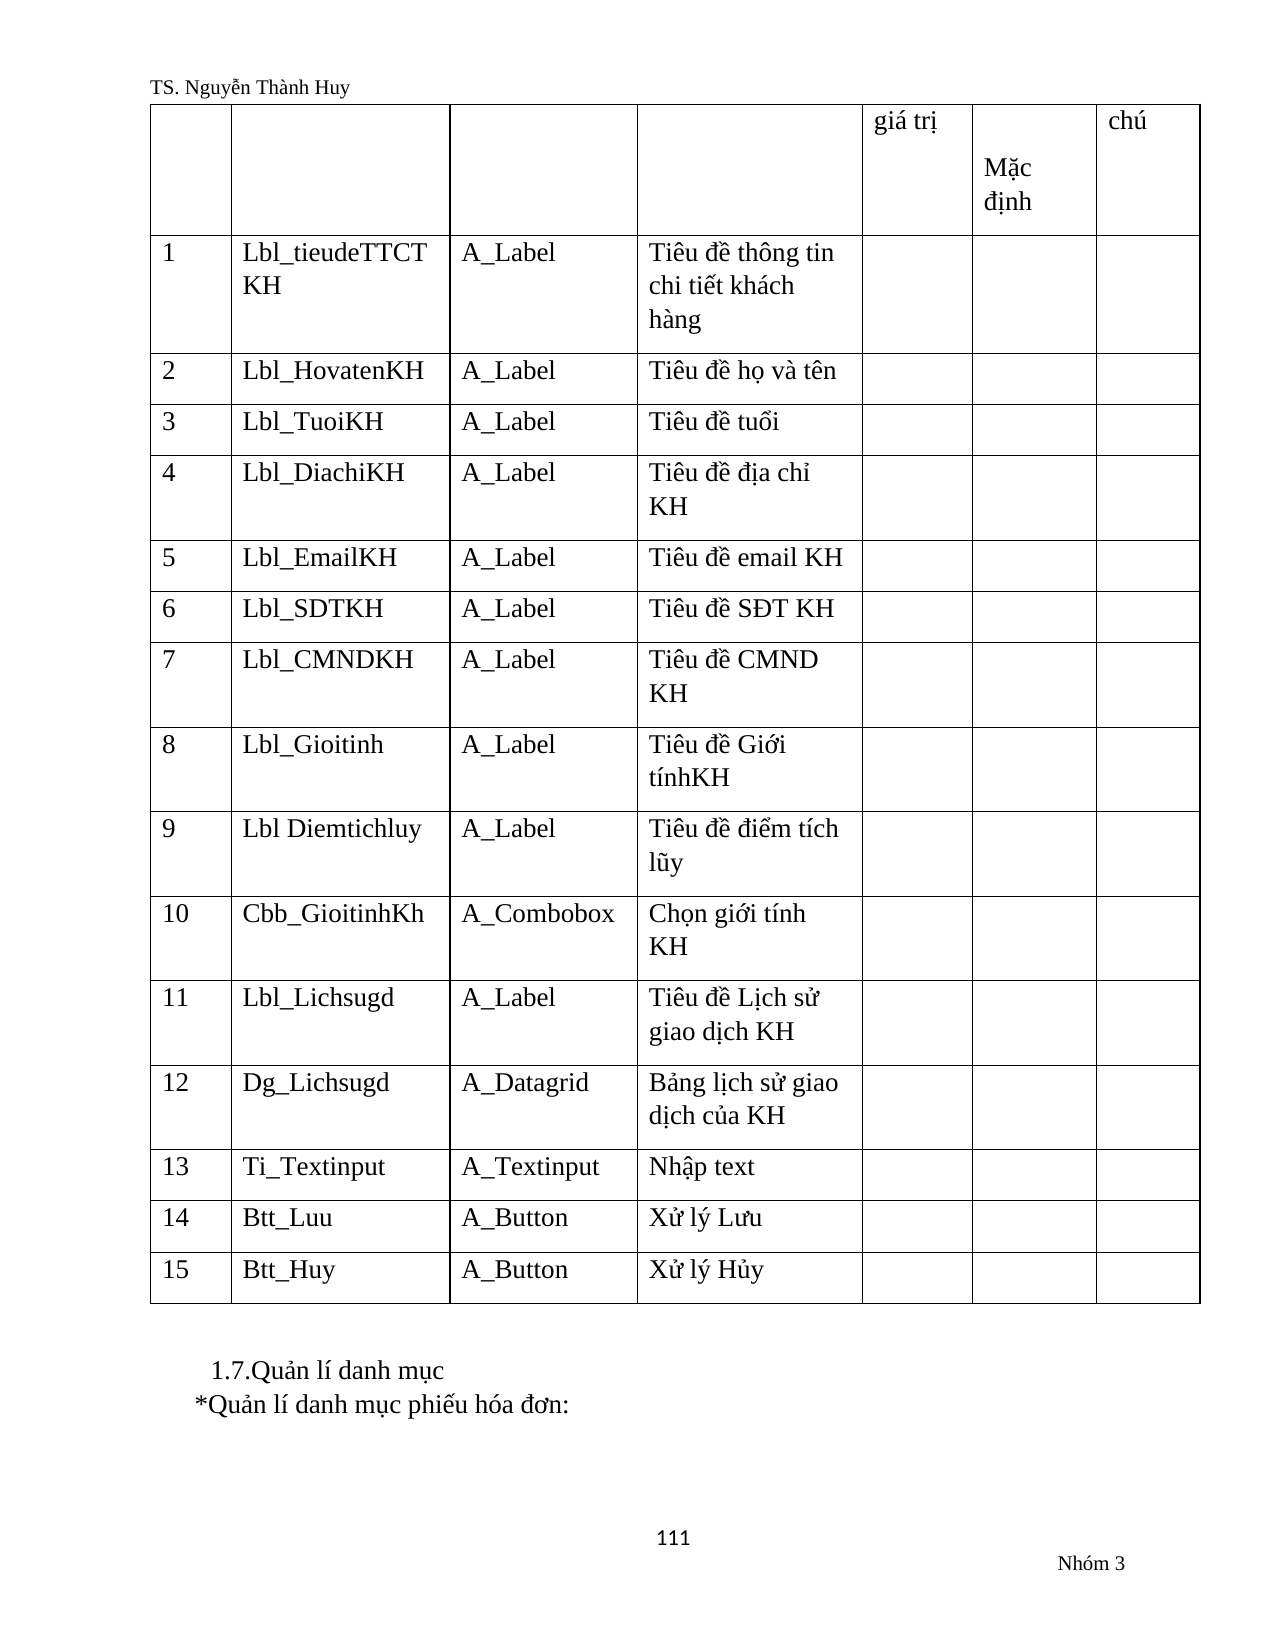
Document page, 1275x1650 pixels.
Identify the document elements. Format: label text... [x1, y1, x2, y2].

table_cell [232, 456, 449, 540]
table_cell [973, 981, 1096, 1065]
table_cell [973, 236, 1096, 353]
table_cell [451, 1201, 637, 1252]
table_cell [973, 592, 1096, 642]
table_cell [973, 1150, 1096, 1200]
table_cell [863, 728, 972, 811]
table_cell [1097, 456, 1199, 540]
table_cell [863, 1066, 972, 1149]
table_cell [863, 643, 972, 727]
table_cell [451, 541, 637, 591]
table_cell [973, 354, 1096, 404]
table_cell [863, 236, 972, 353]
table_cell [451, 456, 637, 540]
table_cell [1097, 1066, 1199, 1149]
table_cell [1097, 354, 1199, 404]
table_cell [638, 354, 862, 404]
subtitle 1.7.Quản lí danh mục [190, 1354, 1196, 1385]
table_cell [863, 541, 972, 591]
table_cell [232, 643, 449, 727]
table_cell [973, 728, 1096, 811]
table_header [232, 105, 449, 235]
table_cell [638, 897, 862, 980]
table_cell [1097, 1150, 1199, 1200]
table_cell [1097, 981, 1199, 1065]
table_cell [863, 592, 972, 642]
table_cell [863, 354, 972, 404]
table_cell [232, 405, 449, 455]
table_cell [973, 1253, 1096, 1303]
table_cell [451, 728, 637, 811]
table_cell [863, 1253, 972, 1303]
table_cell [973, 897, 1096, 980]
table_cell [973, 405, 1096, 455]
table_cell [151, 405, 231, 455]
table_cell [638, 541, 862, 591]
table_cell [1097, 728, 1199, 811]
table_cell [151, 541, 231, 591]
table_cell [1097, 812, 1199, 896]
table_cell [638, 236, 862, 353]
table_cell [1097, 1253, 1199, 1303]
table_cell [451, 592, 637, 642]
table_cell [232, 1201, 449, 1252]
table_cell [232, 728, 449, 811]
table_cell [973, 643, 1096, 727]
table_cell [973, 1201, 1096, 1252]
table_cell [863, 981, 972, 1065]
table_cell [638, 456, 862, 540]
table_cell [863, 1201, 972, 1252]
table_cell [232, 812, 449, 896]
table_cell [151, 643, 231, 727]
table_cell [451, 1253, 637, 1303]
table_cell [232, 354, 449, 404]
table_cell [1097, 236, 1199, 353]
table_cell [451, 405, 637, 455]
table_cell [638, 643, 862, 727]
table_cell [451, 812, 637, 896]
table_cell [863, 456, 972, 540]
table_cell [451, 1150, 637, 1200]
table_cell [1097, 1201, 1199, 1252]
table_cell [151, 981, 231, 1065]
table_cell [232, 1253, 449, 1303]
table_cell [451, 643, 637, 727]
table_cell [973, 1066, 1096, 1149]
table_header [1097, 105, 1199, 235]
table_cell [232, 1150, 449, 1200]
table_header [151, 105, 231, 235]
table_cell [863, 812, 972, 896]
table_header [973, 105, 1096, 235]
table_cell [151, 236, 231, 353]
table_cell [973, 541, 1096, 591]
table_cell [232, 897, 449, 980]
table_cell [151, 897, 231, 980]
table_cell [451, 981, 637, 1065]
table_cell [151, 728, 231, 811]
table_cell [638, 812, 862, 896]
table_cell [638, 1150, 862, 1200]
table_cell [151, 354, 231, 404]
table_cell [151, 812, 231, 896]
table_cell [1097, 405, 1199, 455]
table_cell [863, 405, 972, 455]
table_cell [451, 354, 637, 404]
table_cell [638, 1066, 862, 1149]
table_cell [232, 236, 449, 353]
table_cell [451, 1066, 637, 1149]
list *Quản lí danh mục phiếu hóa đơn: [194, 1388, 1196, 1419]
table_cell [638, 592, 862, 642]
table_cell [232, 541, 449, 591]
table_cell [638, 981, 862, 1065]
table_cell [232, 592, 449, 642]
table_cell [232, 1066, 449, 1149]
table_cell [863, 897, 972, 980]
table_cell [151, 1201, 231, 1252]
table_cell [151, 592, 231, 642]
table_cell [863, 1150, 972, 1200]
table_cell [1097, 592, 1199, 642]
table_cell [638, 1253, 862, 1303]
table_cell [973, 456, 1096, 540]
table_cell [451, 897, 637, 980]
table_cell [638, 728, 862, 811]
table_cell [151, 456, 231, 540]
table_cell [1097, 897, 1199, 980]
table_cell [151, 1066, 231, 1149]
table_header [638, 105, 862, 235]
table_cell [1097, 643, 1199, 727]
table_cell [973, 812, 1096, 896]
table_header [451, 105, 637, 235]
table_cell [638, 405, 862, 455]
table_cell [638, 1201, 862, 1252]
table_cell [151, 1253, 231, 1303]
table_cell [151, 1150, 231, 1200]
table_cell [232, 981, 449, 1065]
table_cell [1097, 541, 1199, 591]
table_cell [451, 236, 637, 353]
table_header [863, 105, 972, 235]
